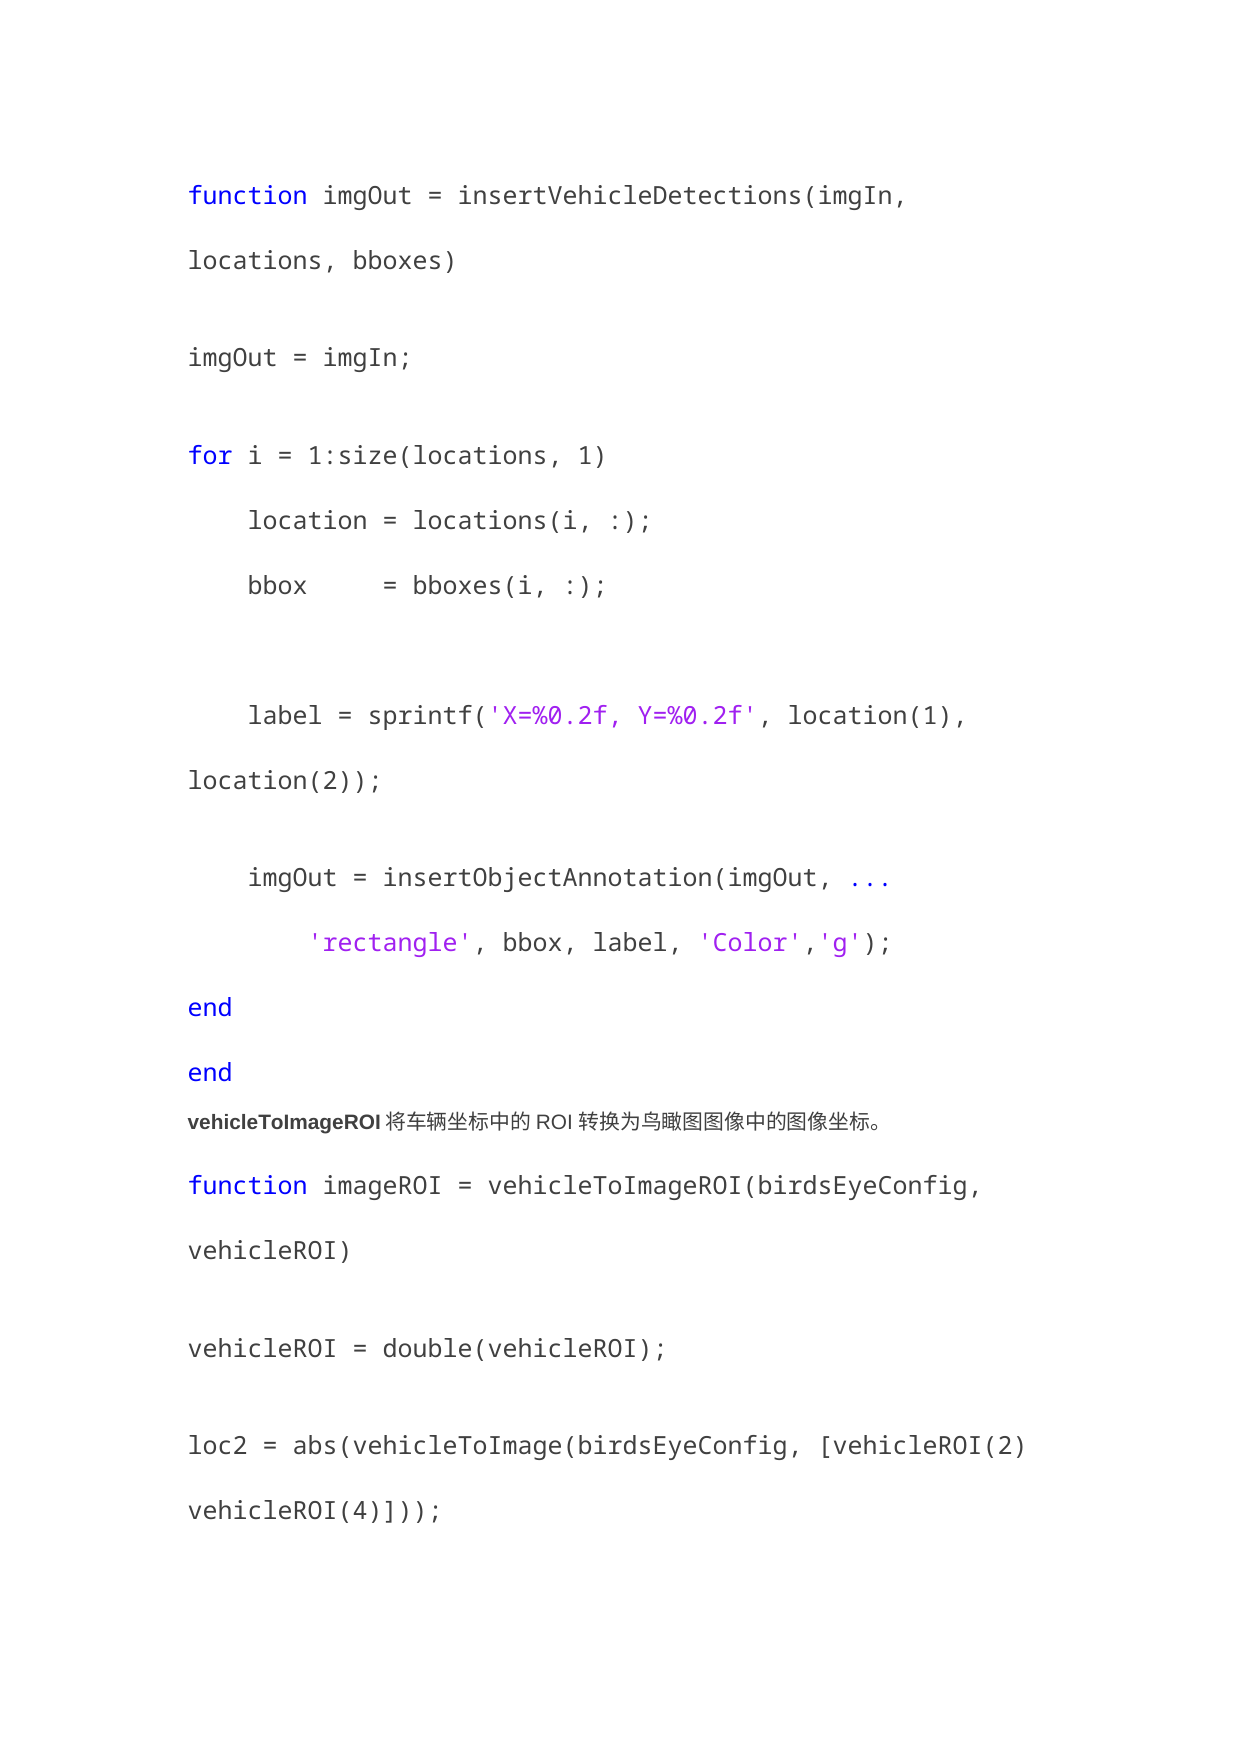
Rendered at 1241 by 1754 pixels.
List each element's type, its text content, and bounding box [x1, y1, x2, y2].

text function imageROI = vehicleToImageROI(birdsEyeConfig, vehicleROI) [187, 1153, 1053, 1283]
text for i = 1:size(locations, 1) [187, 422, 1053, 487]
text location = locations(i, :); [187, 487, 1053, 552]
text bbox = bboxes(i, :); [187, 552, 1053, 617]
text vehicleToImageROI将车辆坐标中的 ROI 转换为鸟瞰图图像中的图像坐标。 [187, 1104, 1053, 1137]
text imgOut = imgIn; [187, 324, 1053, 389]
text imgOut = insertObjectAnnotation(imgOut, ... [187, 844, 1053, 909]
text 'rectangle', bbox, label, 'Color','g'); [187, 909, 1053, 974]
text function imgOut = insertVehicleDetections(imgIn, locations, bboxes) [187, 162, 1053, 292]
text end [187, 1039, 1053, 1104]
text end [187, 974, 1053, 1039]
text label = sprintf('X=%0.2f, Y=%0.2f', location(1), location(2)); [187, 682, 1053, 812]
text vehicleROI = double(vehicleROI); [187, 1315, 1053, 1380]
text loc2 = abs(vehicleToImage(birdsEyeConfig, [vehicleROI(2) vehicleROI(4)])); [187, 1413, 1053, 1543]
